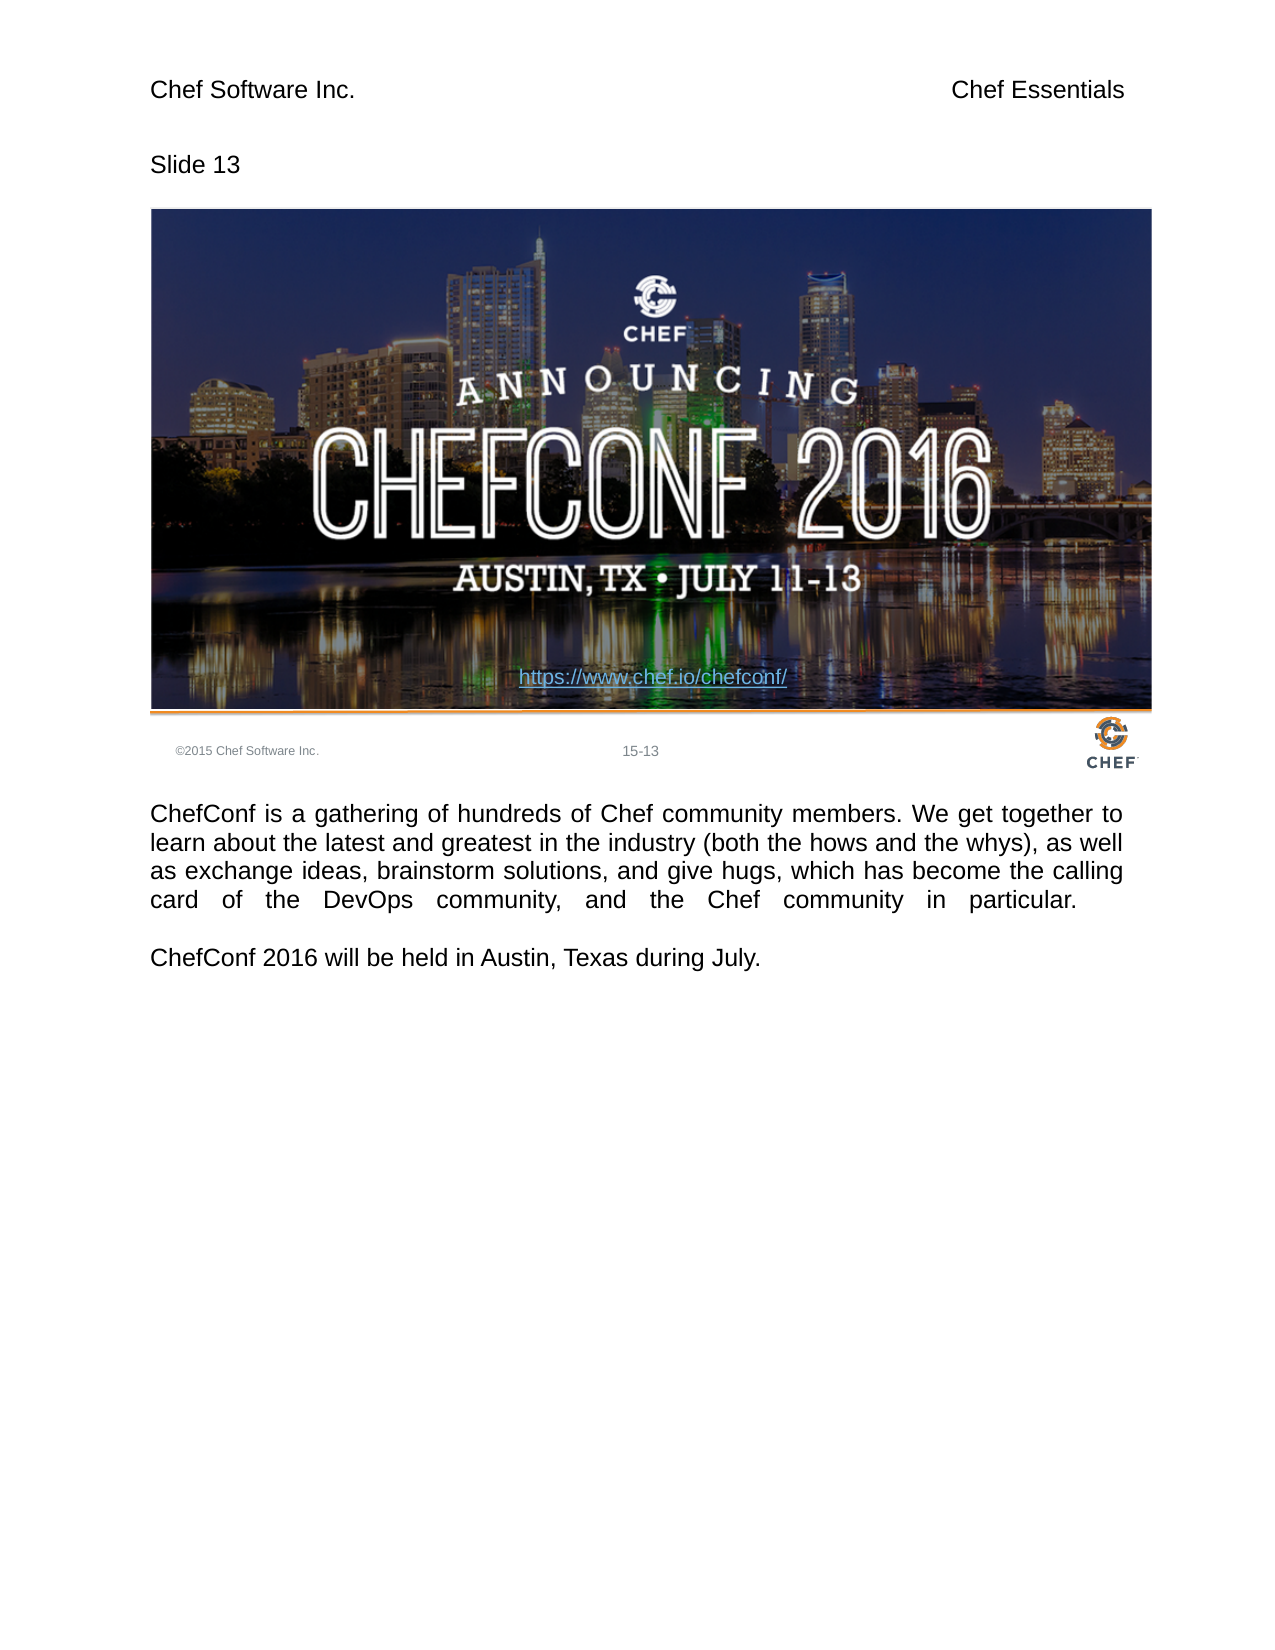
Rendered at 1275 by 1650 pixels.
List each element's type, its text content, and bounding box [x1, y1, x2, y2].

text ChefConf is a gathering of hundreds of Chef community members. We get together to learn about the latest and greatest in the industry (both the hows and the whys), as well as exchange ideas, brainstorm solutions, and give hugs, which has become the calling card of the DevOps community, and the Chef community in particular. ChefConf 2016 will be held in Austin, Texas during July. [150, 799, 1125, 971]
text Slide 13 [150, 150, 1125, 179]
